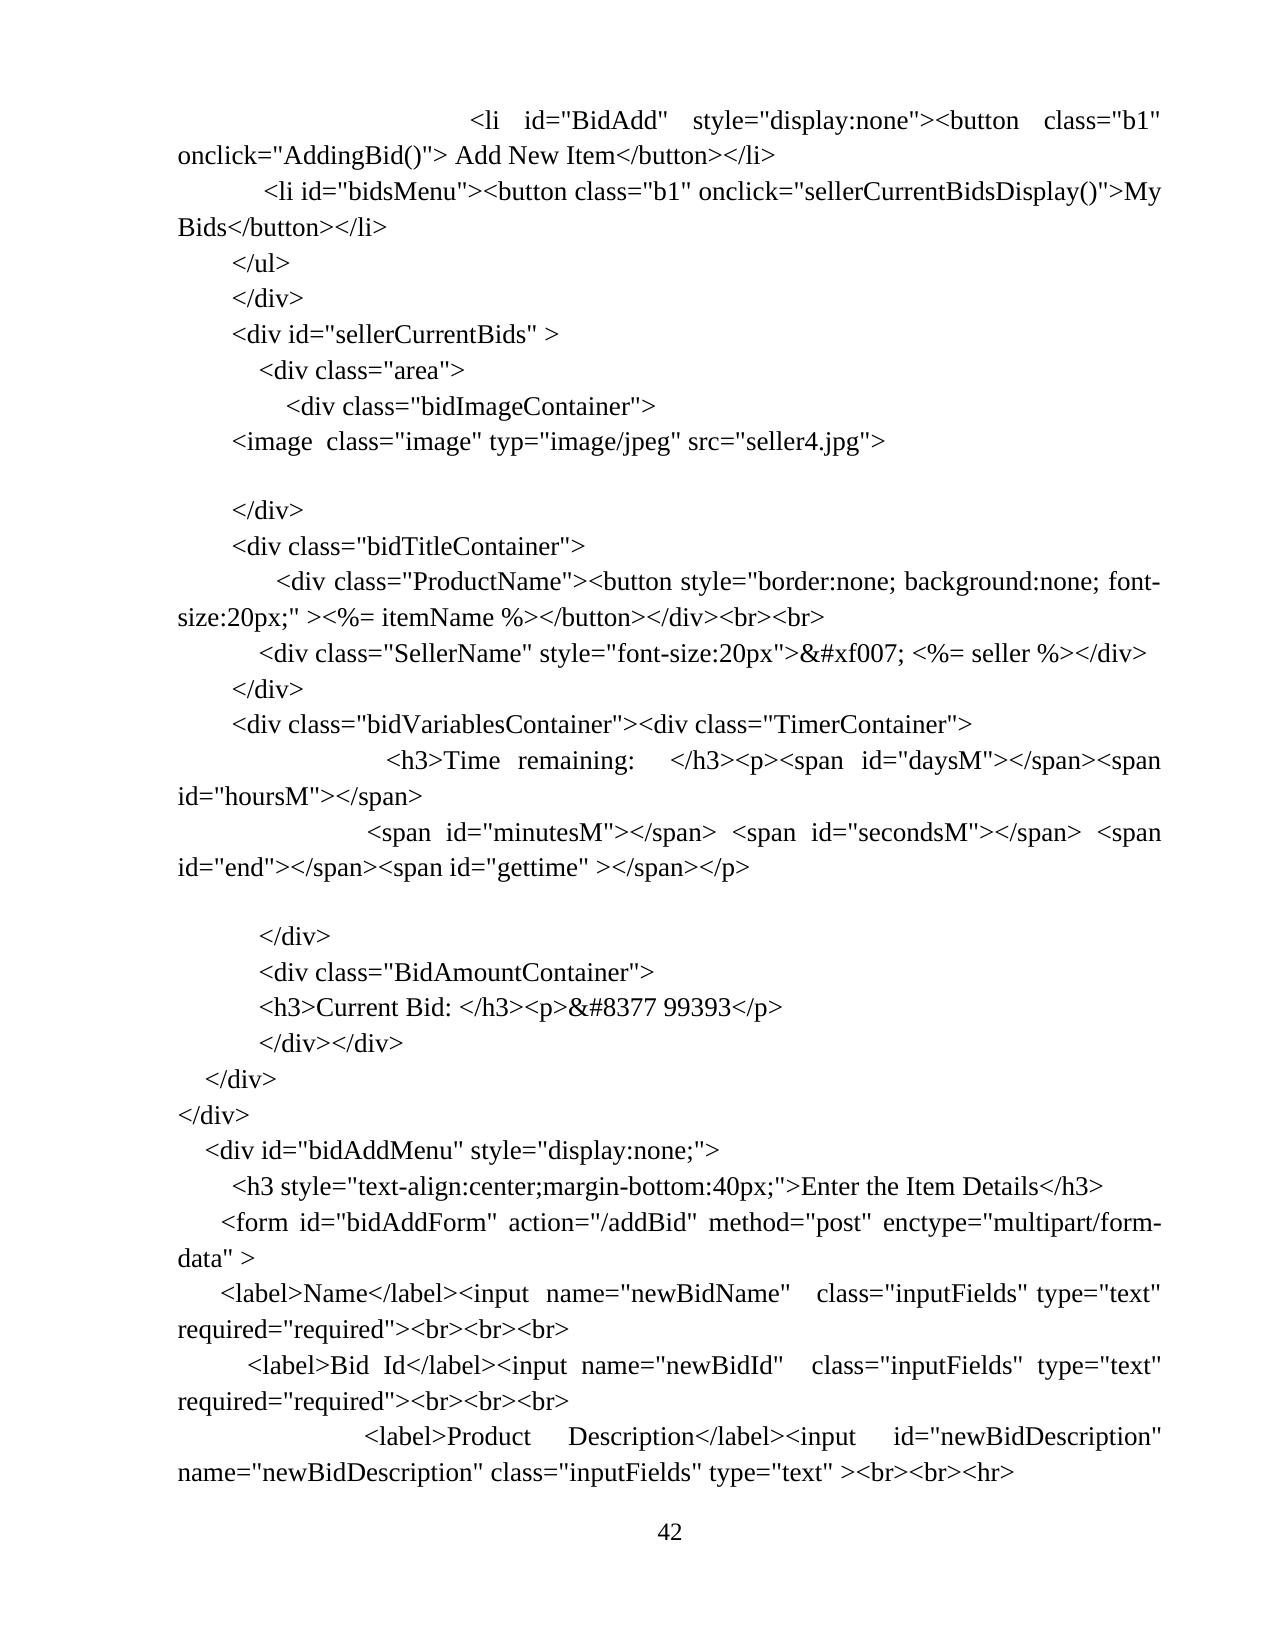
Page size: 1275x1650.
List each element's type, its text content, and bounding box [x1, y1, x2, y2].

text <h3>Time remaining: </h3><p><span id="daysM"></span><span id="hoursM"></span> [177, 744, 1162, 811]
text </div> [177, 920, 1162, 951]
text <label>Product Description</label><input id="newBidDescription" name="newBidDescription" class="inputFields" type="text" ><br><br><hr> [177, 1420, 1162, 1487]
text <h3>Current Bid: </h3><p>&#8377 99393</p> [177, 992, 1162, 1023]
text </div> [177, 494, 1162, 525]
text <span id="minutesM"></span> <span id="secondsM"></span> <span id="end"></span><span id="gettime" ></span></p> [177, 816, 1162, 882]
text <div class="bidImageContainer"> [177, 389, 1162, 421]
text <div class="bidVariablesContainer"><div class="TimerContainer"> [177, 708, 1162, 739]
text <li id="BidAdd" style="display:none"><button class="b1" onclick="AddingBid()"> Add New Item</button></li> [177, 104, 1162, 171]
text <label>Bid Id</label><input name="newBidId" class="inputFields" type="text" required="required"><br><br><br> [177, 1349, 1162, 1416]
text <label>Name</label><input name="newBidName" class="inputFields" type="text" required="required"><br><br><br> [177, 1277, 1162, 1344]
text </div> [177, 673, 1162, 704]
text </div> [177, 282, 1162, 313]
text <form id="bidAddForm" action="/addBid" method="post" enctype="multipart/form-data" > [177, 1206, 1162, 1273]
text </div> [177, 1099, 1162, 1130]
text <div id="bidAddMenu" style="display:none;"> [177, 1134, 1162, 1166]
text <div class="BidAmountContainer"> [177, 956, 1162, 987]
text <li id="bidsMenu"><button class="b1" onclick="sellerCurrentBidsDisplay()">My Bids</button></li> [177, 175, 1162, 242]
text </ul> [177, 247, 1162, 278]
text <image class="image" typ="image/jpeg" src="seller4.jpg"> [177, 425, 1162, 456]
text <div class="bidTitleContainer"> [177, 530, 1162, 561]
text <div class="area"> [177, 354, 1162, 385]
text <h3 style="text-align:center;margin-bottom:40px;">Enter the Item Details</h3> [177, 1170, 1162, 1201]
text </div></div> [177, 1027, 1162, 1058]
text <div class="ProductName"><button style="border:none; background:none; font-size:20px;" ><%= itemName %></button></div><br><br> [177, 566, 1162, 632]
text <div class="SellerName" style="font-size:20px">&#xf007; <%= seller %></div> [177, 637, 1162, 668]
text <div id="sellerCurrentBids" > [177, 318, 1162, 349]
text </div> [177, 1063, 1162, 1094]
